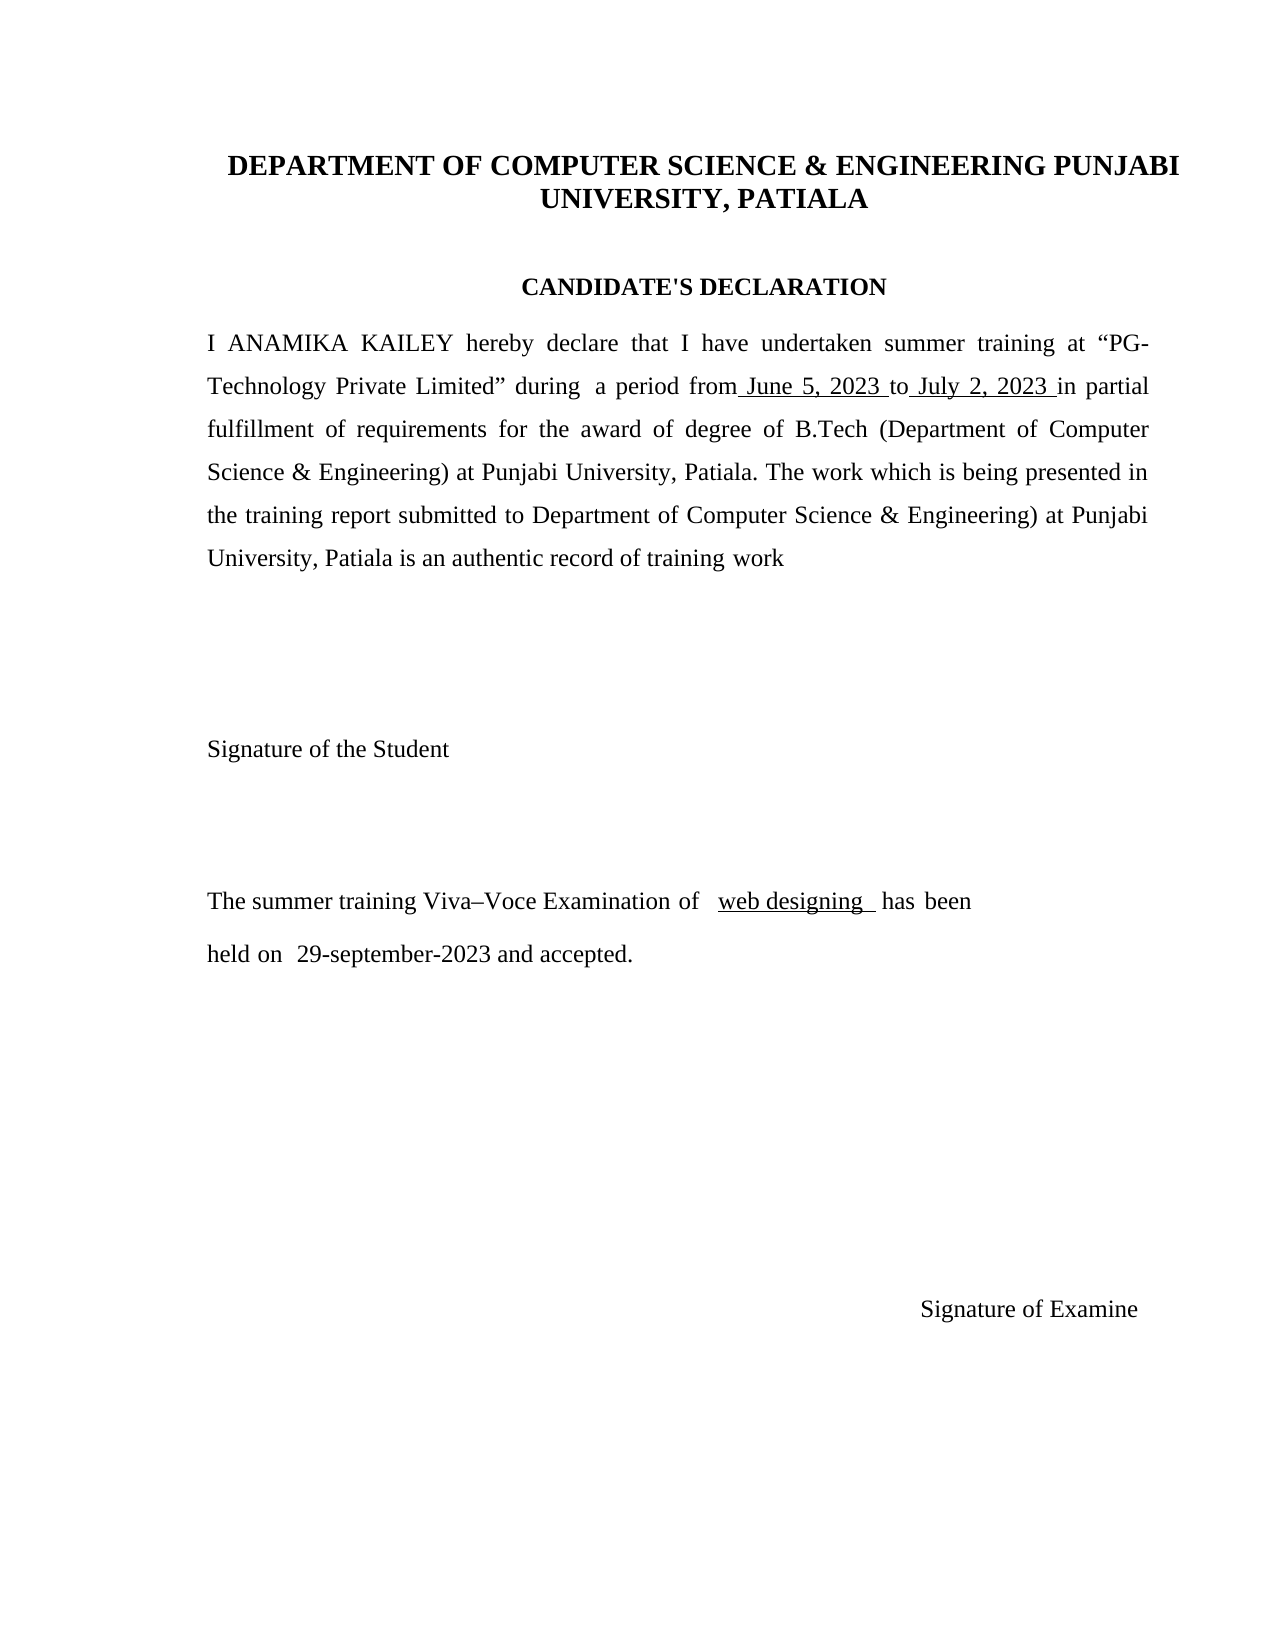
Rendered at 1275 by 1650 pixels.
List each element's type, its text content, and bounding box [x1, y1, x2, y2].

text I ANAMIKA KAILEY hereby declare that I have undertaken summer training at “PG-Technology Private Limited” during a period from June 5, 2023 to July 2, 2023 in partial fulfillment of requirements for the award of degree of B.Tech (Department of Computer Science & Engineering) at Punjabi University, Patiala. The work which is being presented in the training report submitted to Department of Computer Science & Engineering) at Punjabi University, Patiala is an authentic record of training work [207, 328, 1150, 572]
text Signature of the Student [207, 734, 1201, 763]
text Signature of Examine [207, 1294, 1138, 1323]
text CANDIDATE'S DECLARATION [207, 272, 1201, 301]
text held on 29-september-2023 and accepted. [207, 939, 1201, 967]
text DEPARTMENT OF COMPUTER SCIENCE & ENGINEERING PUNJABI UNIVERSITY, PATIALA [207, 148, 1201, 215]
text The summer training Viva–Voce Examination of web designing has been [207, 886, 1201, 914]
